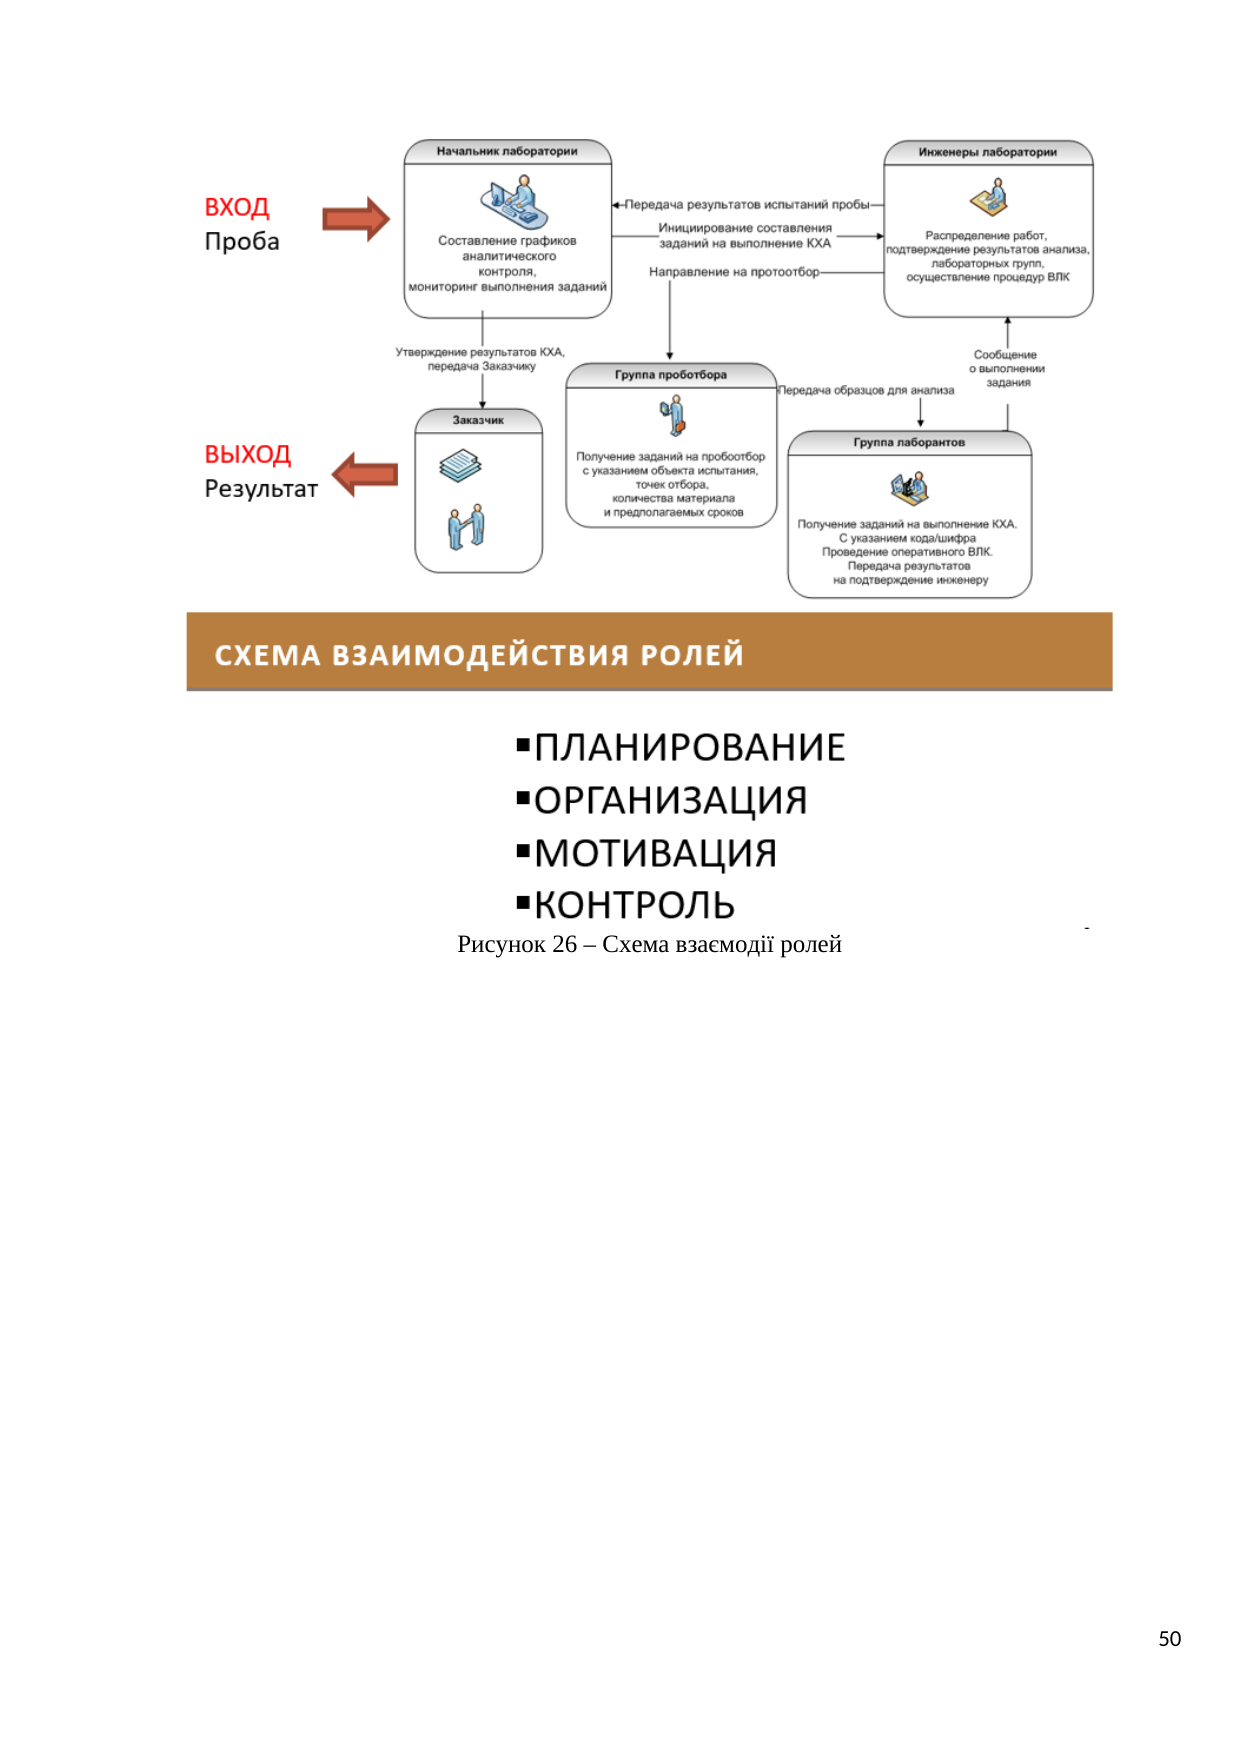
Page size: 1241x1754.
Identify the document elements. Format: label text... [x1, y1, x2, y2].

picture [186, 118, 1113, 929]
text Рисунок 26 – Схема взаємодії ролей [118, 929, 1181, 958]
